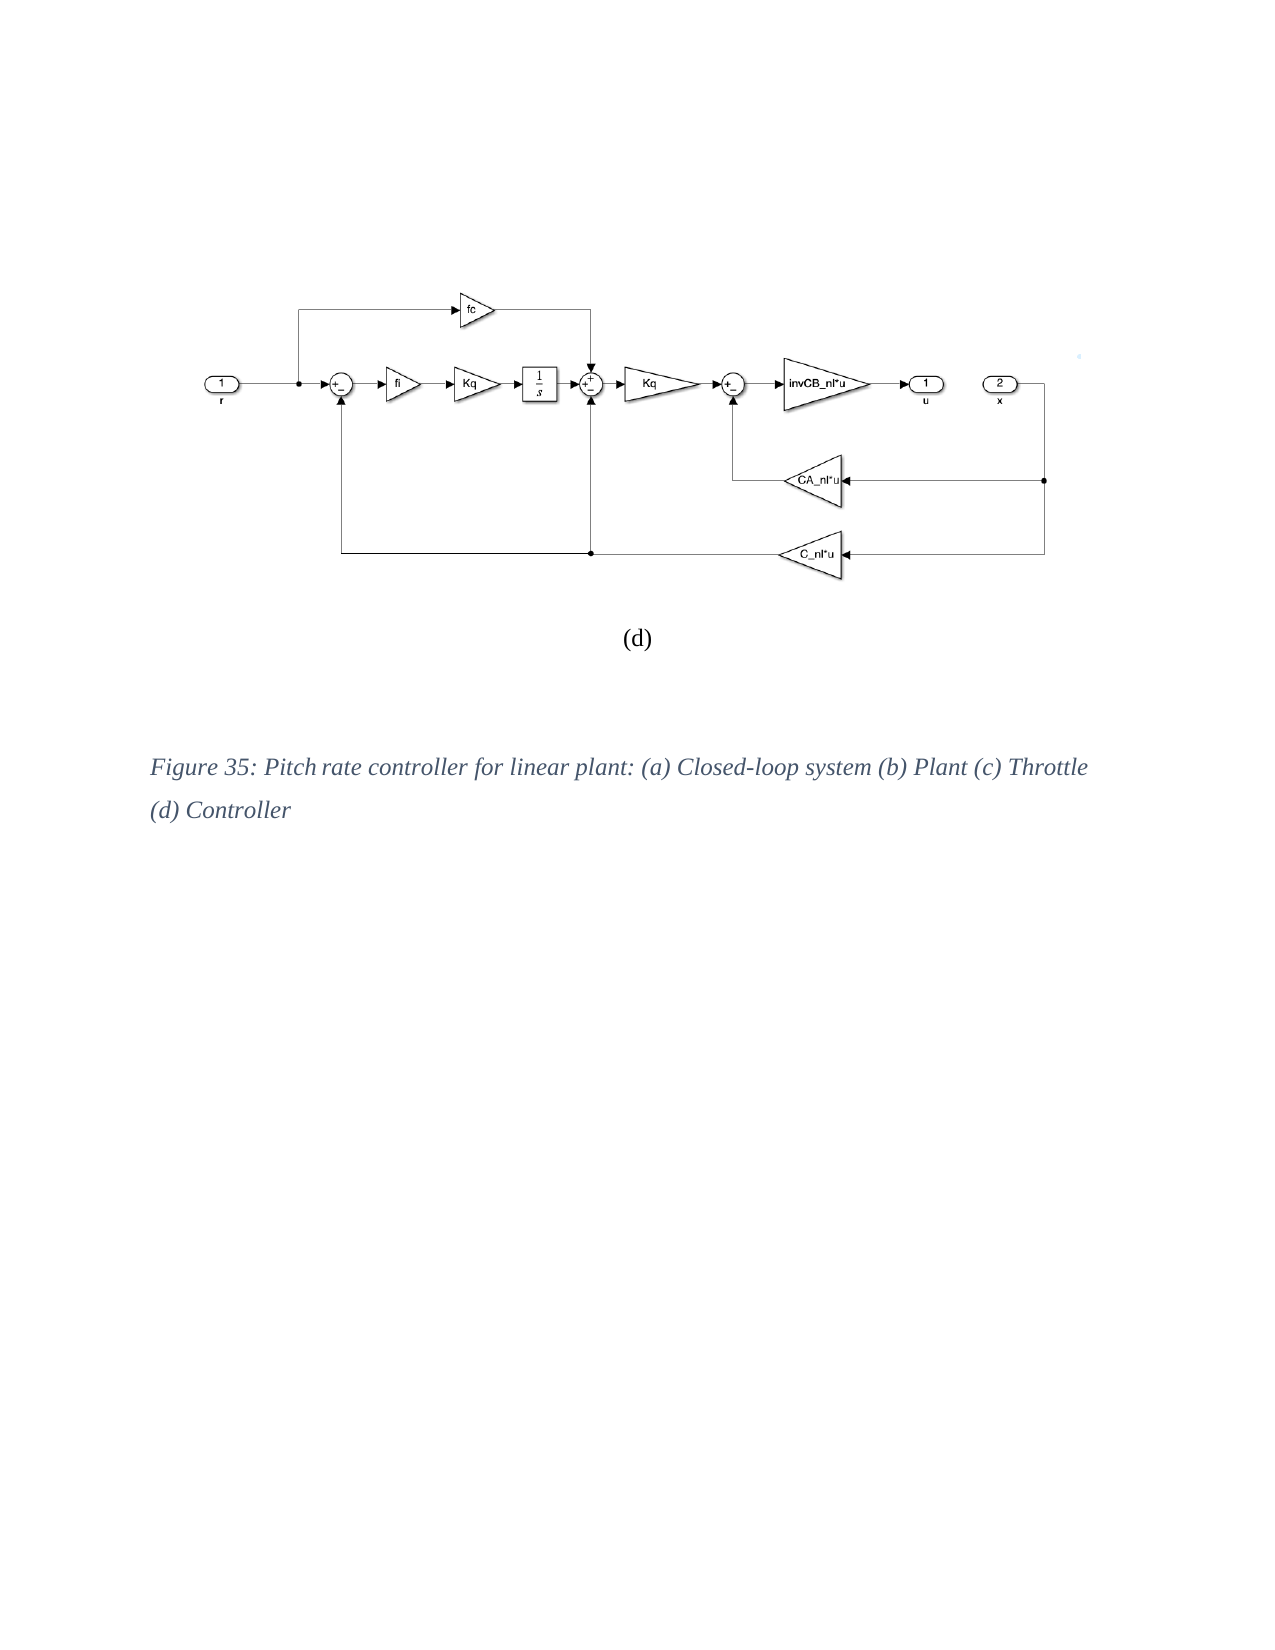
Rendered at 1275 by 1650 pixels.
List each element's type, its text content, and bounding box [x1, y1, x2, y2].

text (d) [150, 623, 1125, 652]
picture [194, 193, 1081, 609]
text Figure 35: Pitch rate controller for linear plant: (a) Closed-loop system (b) Plant (c) Throttle (d) Controller [150, 752, 1125, 824]
